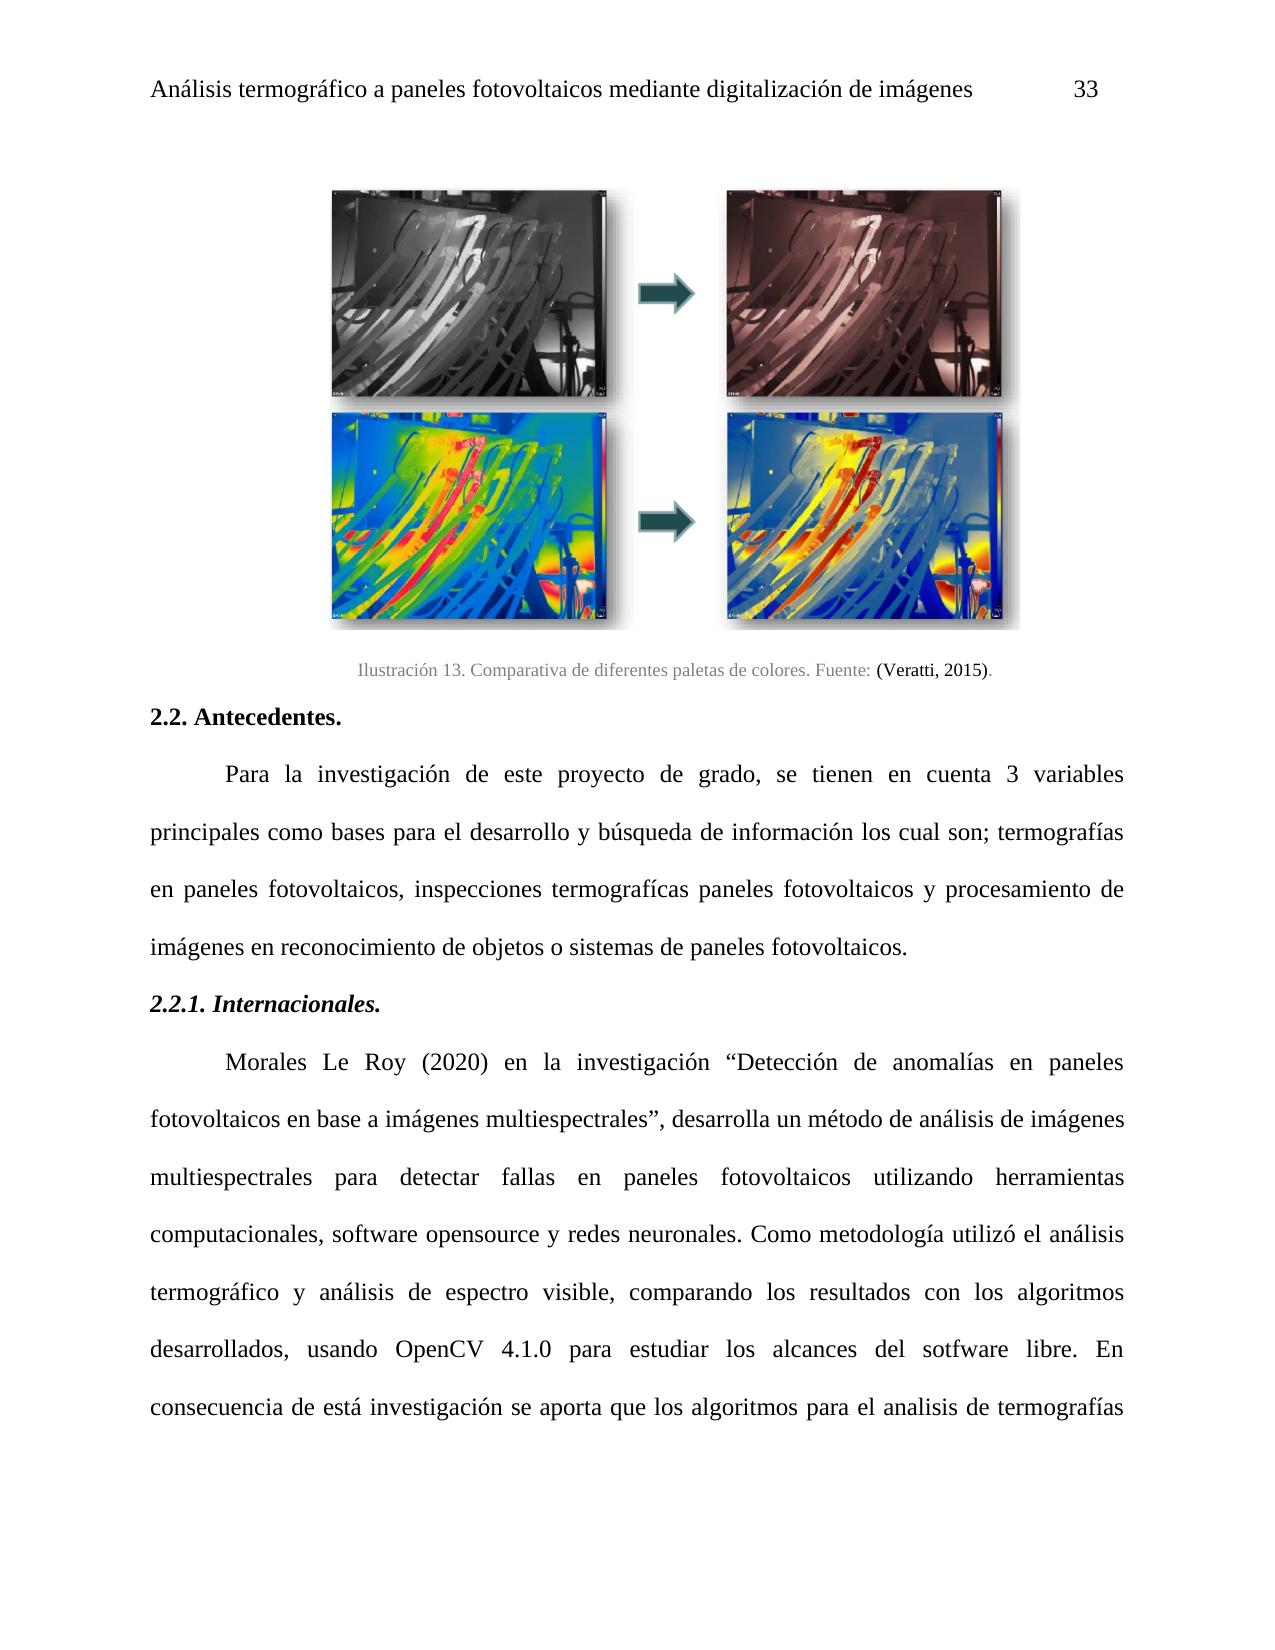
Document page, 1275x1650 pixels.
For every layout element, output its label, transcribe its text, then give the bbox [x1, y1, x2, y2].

text Para la investigación de este proyecto de grado, se tienen en cuenta 3 variables principales como bases para el desarrollo y búsqueda de información los cual son; termografías en paneles fotovoltaicos, inspecciones termografícas paneles fotovoltaicos y procesamiento de imágenes en reconocimiento de objetos o sistemas de paneles fotovoltaicos. [150, 759, 1125, 961]
subtitle 2.2. Antecedentes. [150, 702, 1125, 731]
text Ilustración 13. Comparativa de diferentes paletas de colores. Fuente: . [150, 659, 1125, 680]
picture [329, 188, 1021, 630]
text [150, 1047, 1125, 1421]
subtitle 2.2.1. Internacionales. [150, 989, 1125, 1018]
